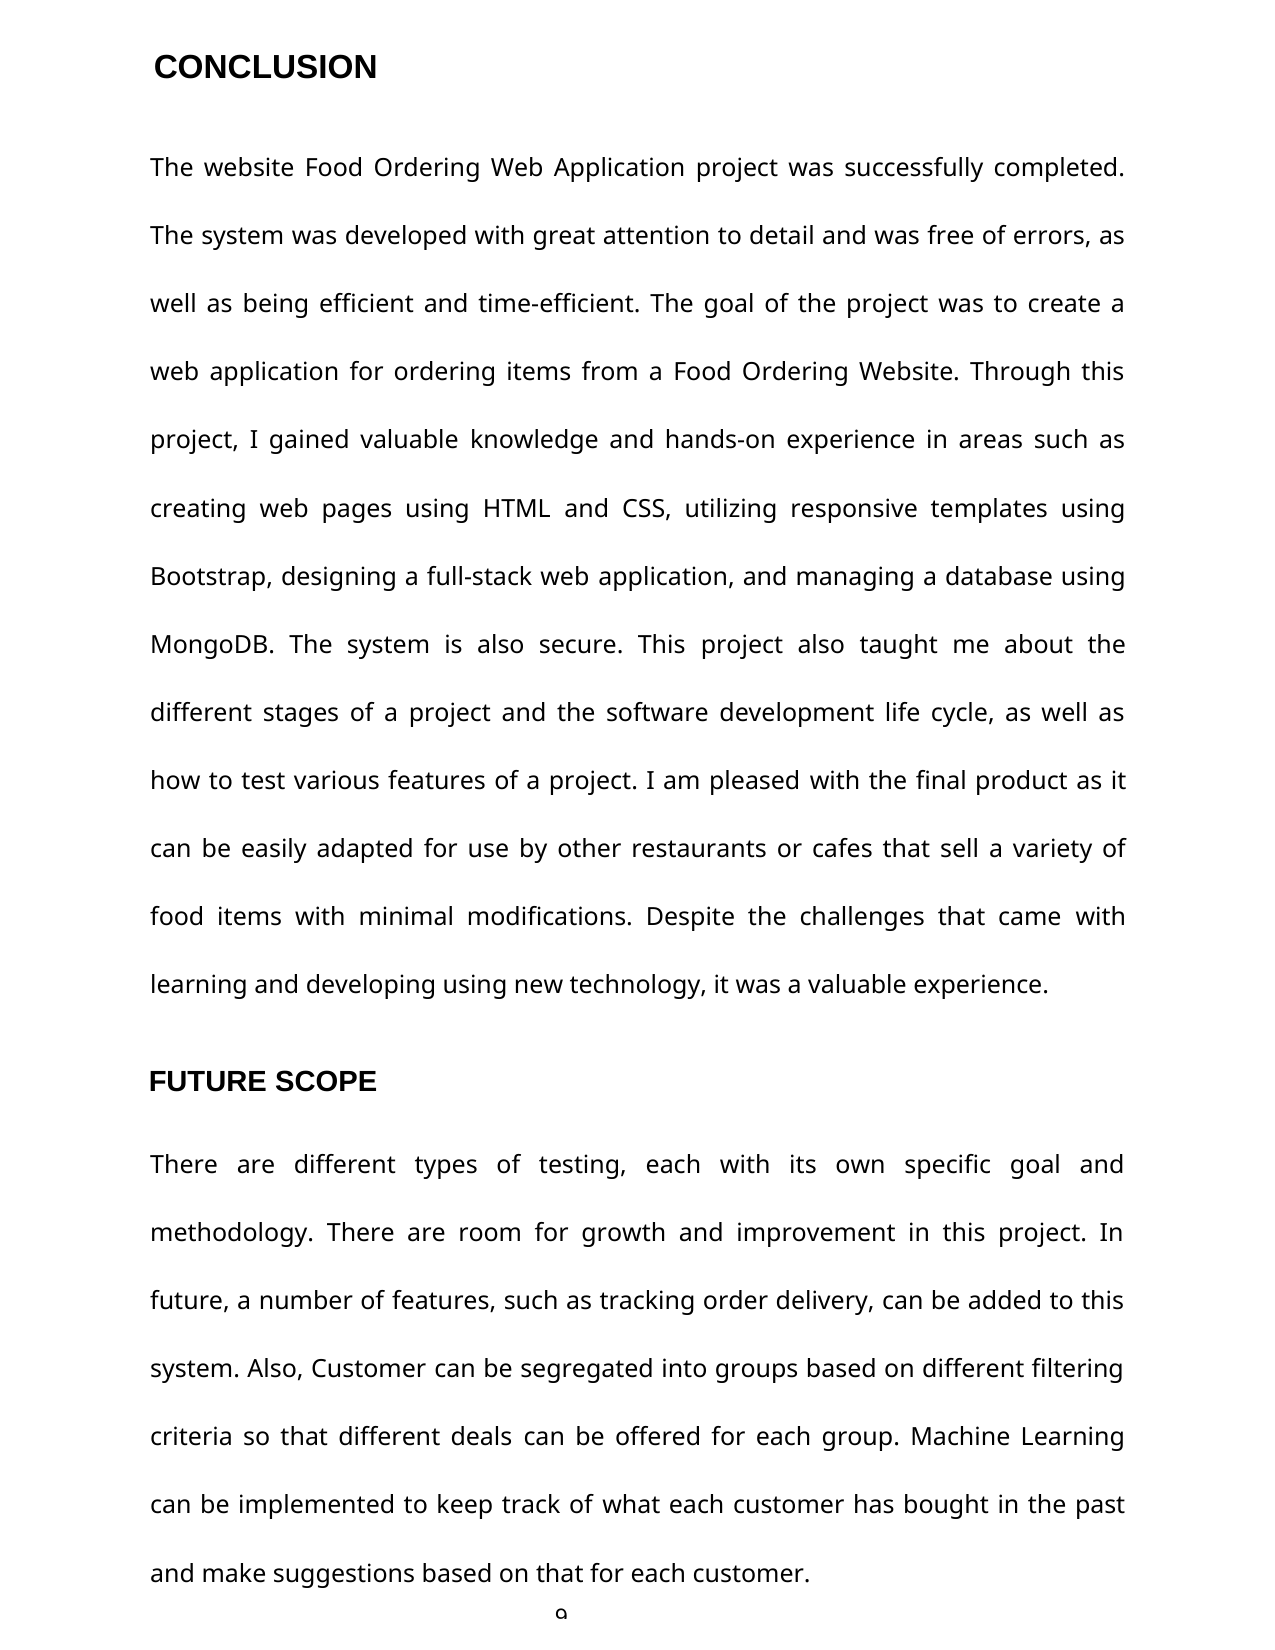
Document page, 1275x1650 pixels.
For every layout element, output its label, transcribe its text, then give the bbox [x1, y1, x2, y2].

text The website Food Ordering Web Application project was successfully completed. The system was developed with great attention to detail and was free of errors, as well as being efficient and time-efficient. The goal of the project was to create a web application for ordering items from a Food Ordering Website. Through this project, I gained valuable knowledge and hands-on experience in areas such as creating web pages using HTML and CSS, utilizing responsive templates using Bootstrap, designing a full-stack web application, and managing a database using MongoDB. The system is also secure. This project also taught me about the different stages of a project and the software development life cycle, as well as how to test various features of a project. I am pleased with the final product as it can be easily adapted for use by other restaurants or cafes that sell a variety of food items with minimal modifications. Despite the challenges that came with learning and developing using new technology, it was a valuable experience. [150, 149, 1126, 1001]
text There are different types of testing, each with its own specific goal and methodology. There are room for growth and improvement in this project. In future, a number of features, such as tracking order delivery, can be added to this system. Also, Customer can be segregated into groups based on different filtering criteria so that different deals can be offered for each group. Machine Learning can be implemented to keep track of what each customer has bought in the past and make suggestions based on that for each customer. [150, 1147, 1125, 1589]
subtitle CONCLUSION [153, 47, 1212, 85]
subtitle FUTURE SCOPE [148, 1064, 1212, 1098]
